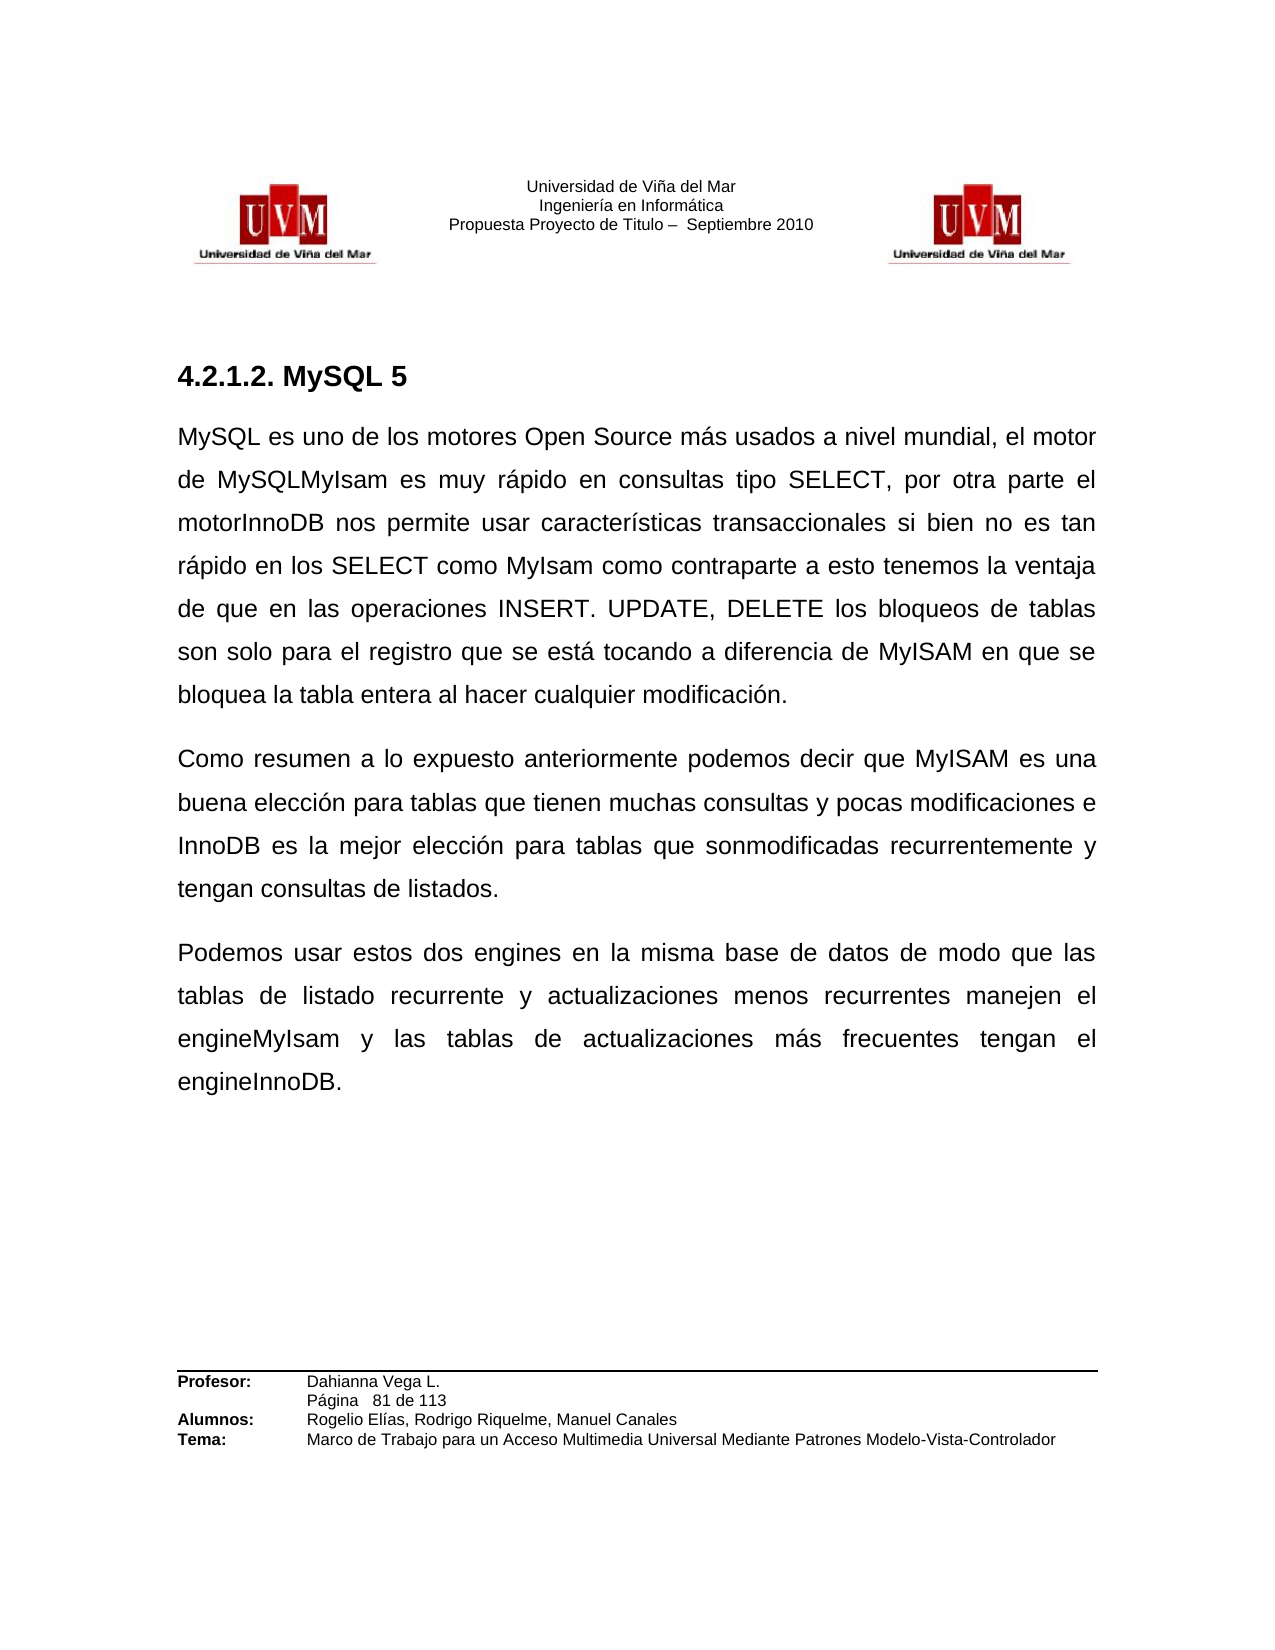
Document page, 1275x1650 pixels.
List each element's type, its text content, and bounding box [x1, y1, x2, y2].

subtitle 4.2.1.2. MySQL 5 [177, 359, 1098, 392]
text Podemos usar estos dos engines en la misma base de datos de modo que las tablas de listado recurrente y actualizaciones menos recurrentes manejen el engineMyIsam y las tablas de actualizaciones más frecuentes tengan el engineInnoDB. [177, 938, 1098, 1096]
picture [871, 176, 1084, 267]
text MySQL es uno de los motores Open Source más usados a nivel mundial, el motor de MySQLMyIsam es muy rápido en consultas tipo SELECT, por otra parte el motorInnoDB nos permite usar características transaccionales si bien no es tan rápido en los SELECT como MyIsam como contraparte a esto tenemos la ventaja de que en las operaciones INSERT. UPDATE, DELETE los bloqueos de tablas son solo para el registro que se está tocando a diferencia de MyISAM en que se bloquea la tabla entera al hacer cualquier modificación. [177, 422, 1098, 709]
picture [177, 176, 390, 267]
text Como resumen a lo expuesto anteriormente podemos decir que MyISAM es una buena elección para tablas que tienen muchas consultas y pocas modificaciones e InnoDB es la mejor elección para tablas que sonmodificadas recurrentemente y tengan consultas de listados. [177, 744, 1098, 902]
